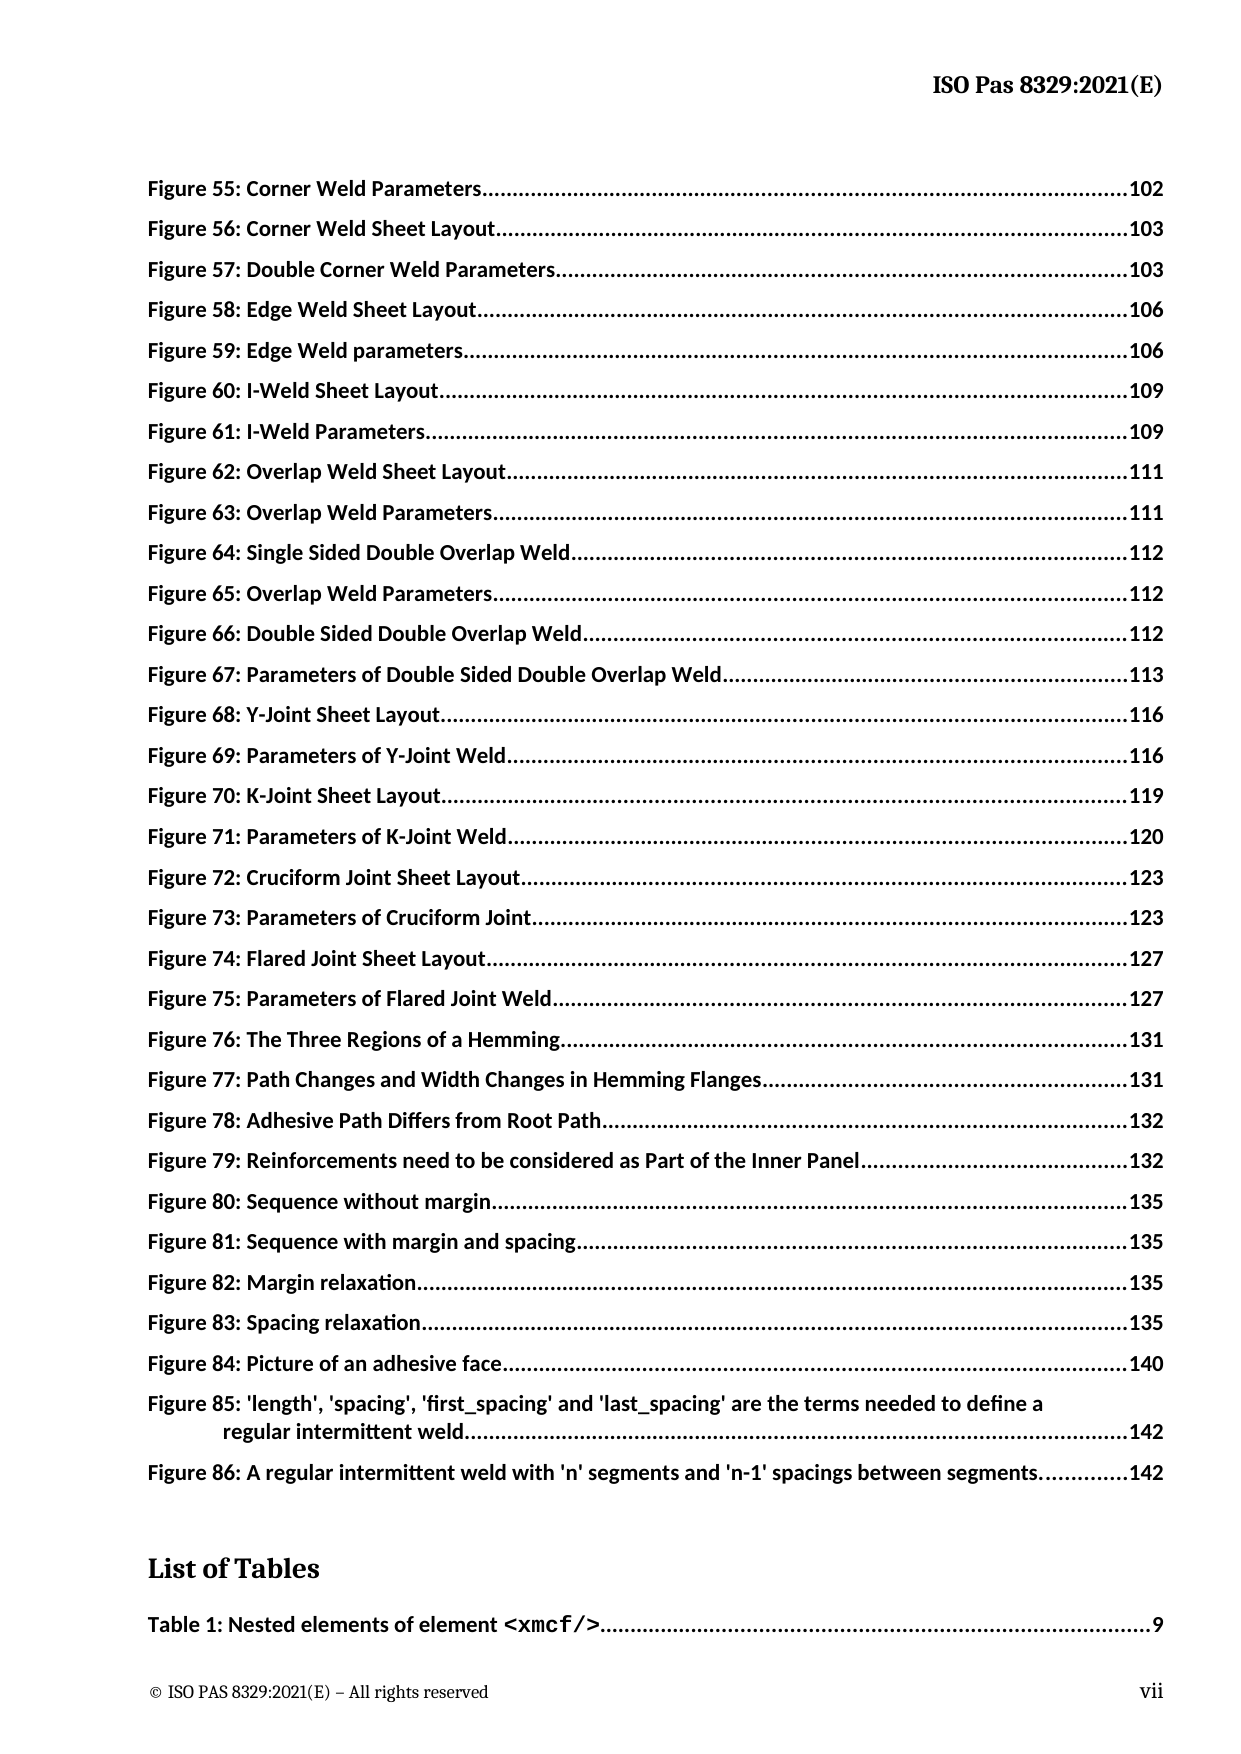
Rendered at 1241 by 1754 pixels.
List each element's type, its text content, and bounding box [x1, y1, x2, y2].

text Figure 75: Parameters of Flared Joint Weld 127 [148, 984, 1111, 1012]
text Figure 70: K-Joint Sheet Layout 119 [148, 782, 1111, 810]
text Figure 76: The Three Regions of a Hemming 131 [148, 1025, 1111, 1053]
text Figure 86: A regular intermittent weld with 'n' segments and 'n-1' spacings between segments. 142 [148, 1458, 1111, 1486]
text Figure 62: Overlap Weld Sheet Layout 111 [148, 457, 1111, 486]
text Figure 60: I-Weld Sheet Layout 109 [148, 376, 1111, 404]
text Figure 69: Parameters of Y-Joint Weld 116 [148, 741, 1111, 769]
text Figure 58: Edge Weld Sheet Layout 106 [148, 295, 1111, 323]
text Figure 66: Double Sided Double Overlap Weld 112 [148, 619, 1111, 648]
text Figure 78: Adhesive Path Differs from Root Path 132 [148, 1106, 1111, 1134]
text Figure 73: Parameters of Cruciform Joint 123 [148, 903, 1111, 931]
text Figure 56: Corner Weld Sheet Layout 103 [148, 214, 1111, 242]
text Figure 61: I-Weld Parameters 109 [148, 417, 1111, 445]
text Figure 80: Sequence without margin 135 [148, 1187, 1111, 1215]
text Figure 67: Parameters of Double Sided Double Overlap Weld 113 [148, 660, 1111, 688]
text Figure 64: Single Sided Double Overlap Weld 112 [148, 538, 1111, 567]
text Figure 77: Path Changes and Width Changes in Hemming Flanges 131 [148, 1065, 1111, 1093]
text Figure 84: Picture of an adhesive face 140 [148, 1349, 1111, 1377]
text Figure 65: Overlap Weld Parameters 112 [148, 579, 1111, 607]
text List of Tables [148, 1553, 1163, 1585]
text Figure 85: 'length', 'spacing', 'first_spacing' and 'last_spacing' are the terms needed to define a regular intermittent weld. 142 [148, 1389, 1111, 1446]
text Figure 71: Parameters of K-Joint Weld 120 [148, 822, 1111, 850]
text Figure 63: Overlap Weld Parameters 111 [148, 498, 1111, 526]
text Figure 79: Reinforcements need to be considered as Part of the Inner Panel 132 [148, 1146, 1111, 1174]
text Figure 68: Y-Joint Sheet Layout 116 [148, 701, 1111, 729]
text Figure 82: Margin relaxation 135 [148, 1268, 1111, 1296]
text Figure 81: Sequence with margin and spacing 135 [148, 1227, 1111, 1255]
text Figure 83: Spacing relaxation 135 [148, 1308, 1111, 1336]
text Table 1: Nested elements of element <xmcf/> 9 [148, 1610, 1111, 1639]
text Figure 55: Corner Weld Parameters 102 [148, 174, 1111, 202]
text Figure 57: Double Corner Weld Parameters 103 [148, 255, 1111, 283]
text Figure 74: Flared Joint Sheet Layout 127 [148, 944, 1111, 972]
text Figure 59: Edge Weld parameters 106 [148, 336, 1111, 364]
text Figure 72: Cruciform Joint Sheet Layout 123 [148, 863, 1111, 891]
